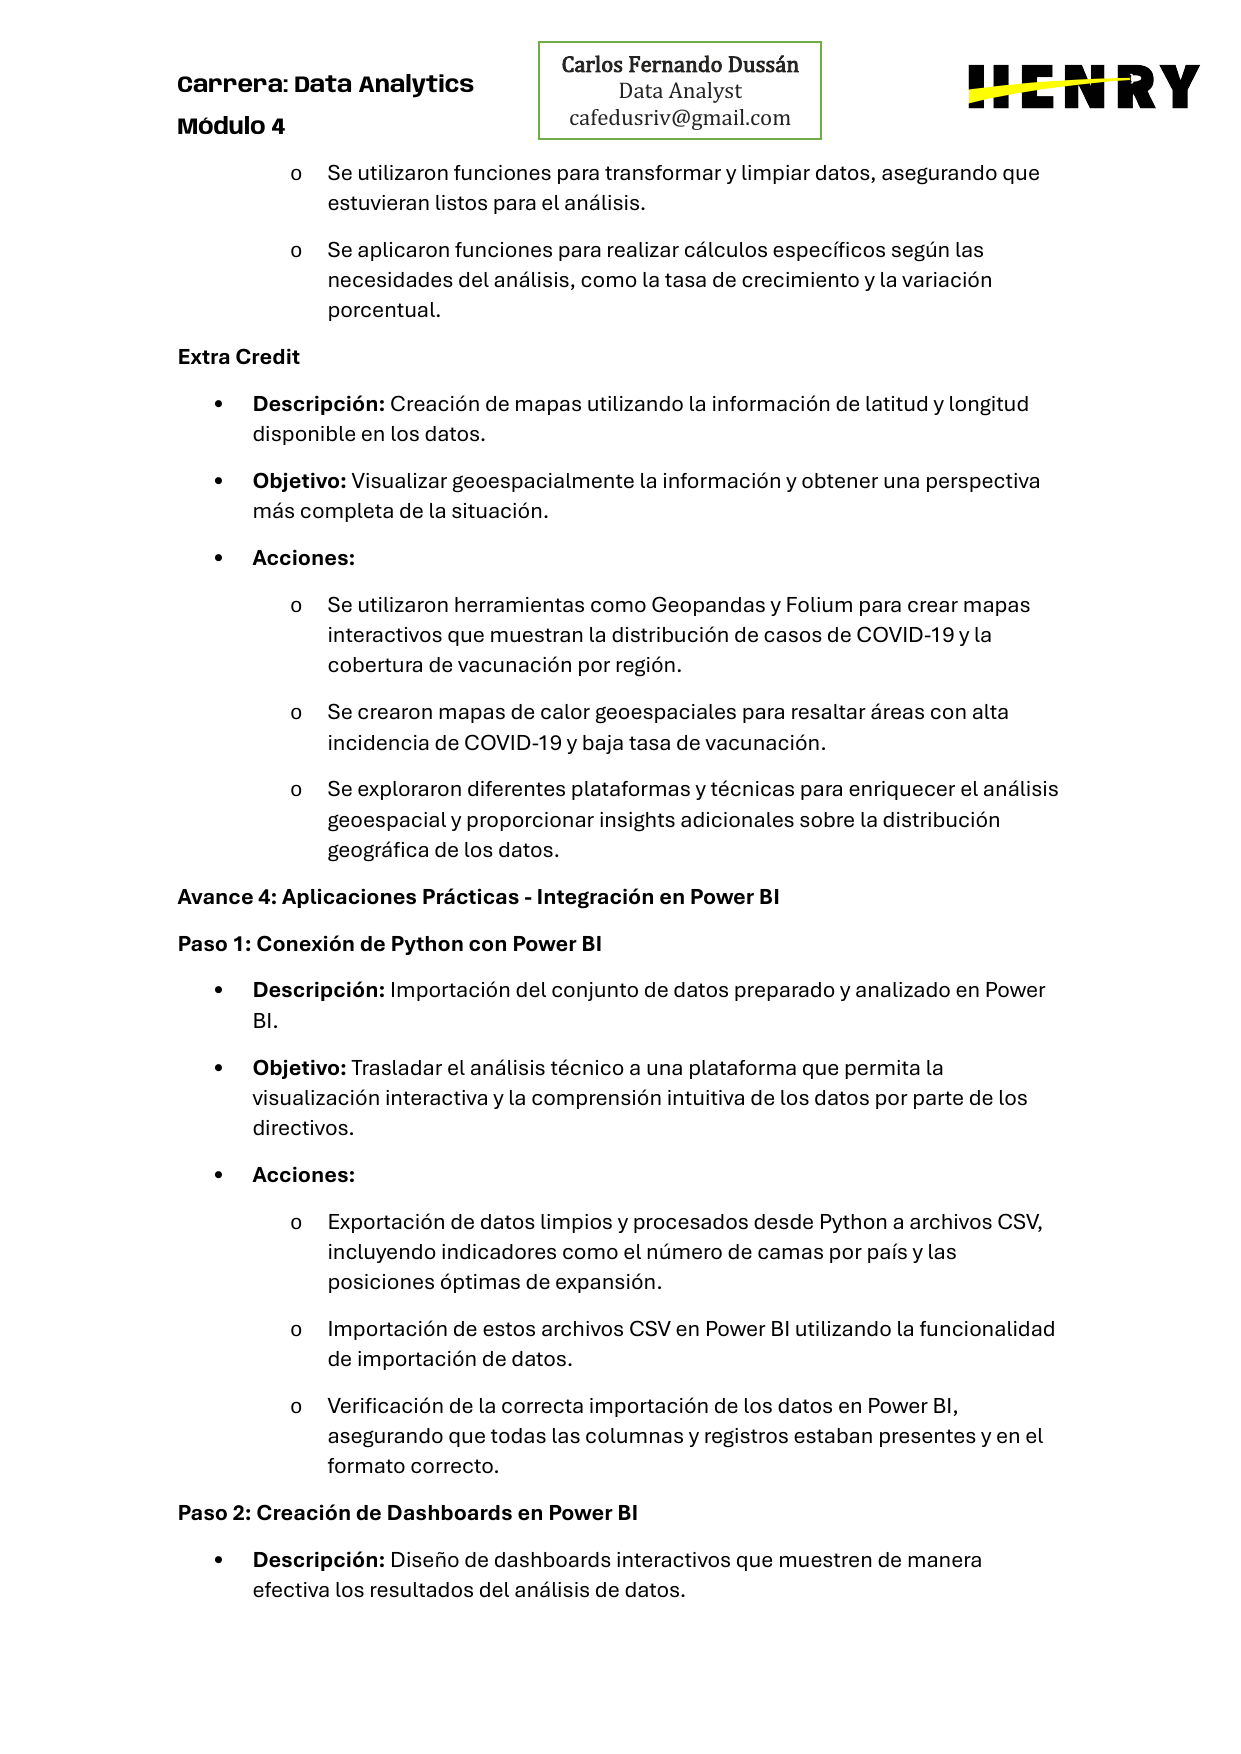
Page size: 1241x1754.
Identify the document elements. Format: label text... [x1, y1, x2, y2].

list Acciones: [215, 1161, 1063, 1189]
list Objetivo: Visualizar geoespacialmente la información y obtener una perspectiva más completa de la situación. [215, 467, 1063, 525]
list Exportación de datos limpios y procesados desde Python a archivos CSV, incluyendo indicadores como el número de camas por país y las posiciones óptimas de expansión. [290, 1207, 1063, 1296]
text Avance 4: Aplicaciones Prácticas - Integración en Power BI [177, 882, 1063, 911]
text Paso 1: Conexión de Python con Power BI [177, 929, 1063, 957]
list Se crearon mapas de calor geoespaciales para resaltar áreas con alta incidencia de COVID-19 y baja tasa de vacunación. [290, 698, 1063, 756]
list Se exploraron diferentes plataformas y técnicas para enriquecer el análisis geoespacial y proporcionar insights adicionales sobre la distribución geográfica de los datos. [290, 775, 1063, 864]
list Importación de estos archivos CSV en Power BI utilizando la funcionalidad de importación de datos. [290, 1315, 1063, 1373]
list Se aplicaron funciones para realizar cálculos específicos según las necesidades del análisis, como la tasa de crecimiento y la variación porcentual. [290, 236, 1063, 324]
list Verificación de la correcta importación de los datos en Power BI, asegurando que todas las columnas y registros estaban presentes y en el formato correcto. [290, 1392, 1063, 1480]
list Acciones: [215, 544, 1063, 572]
list Objetivo: Trasladar el análisis técnico a una plataforma que permita la visualización interactiva y la comprensión intuitiva de los datos por parte de los directivos. [215, 1053, 1063, 1142]
list Descripción: Importación del conjunto de datos preparado y analizado en Power BI. [215, 976, 1063, 1034]
text Paso 2: Creación de Dashboards en Power BI [177, 1499, 1063, 1527]
list Descripción: Creación de mapas utilizando la información de latitud y longitud disponible en los datos. [215, 390, 1063, 448]
text Extra Credit [177, 343, 1063, 371]
list Se utilizaron funciones para transformar y limpiar datos, asegurando que estuvieran listos para el análisis. [290, 158, 1063, 217]
list Se utilizaron herramientas como Geopandas y Folium para crear mapas interactivos que muestran la distribución de casos de COVID-19 y la cobertura de vacunación por región. [290, 591, 1063, 679]
picture [949, 30, 1232, 140]
list Descripción: Diseño de dashboards interactivos que muestren de manera efectiva los resultados del análisis de datos. [215, 1546, 1063, 1604]
